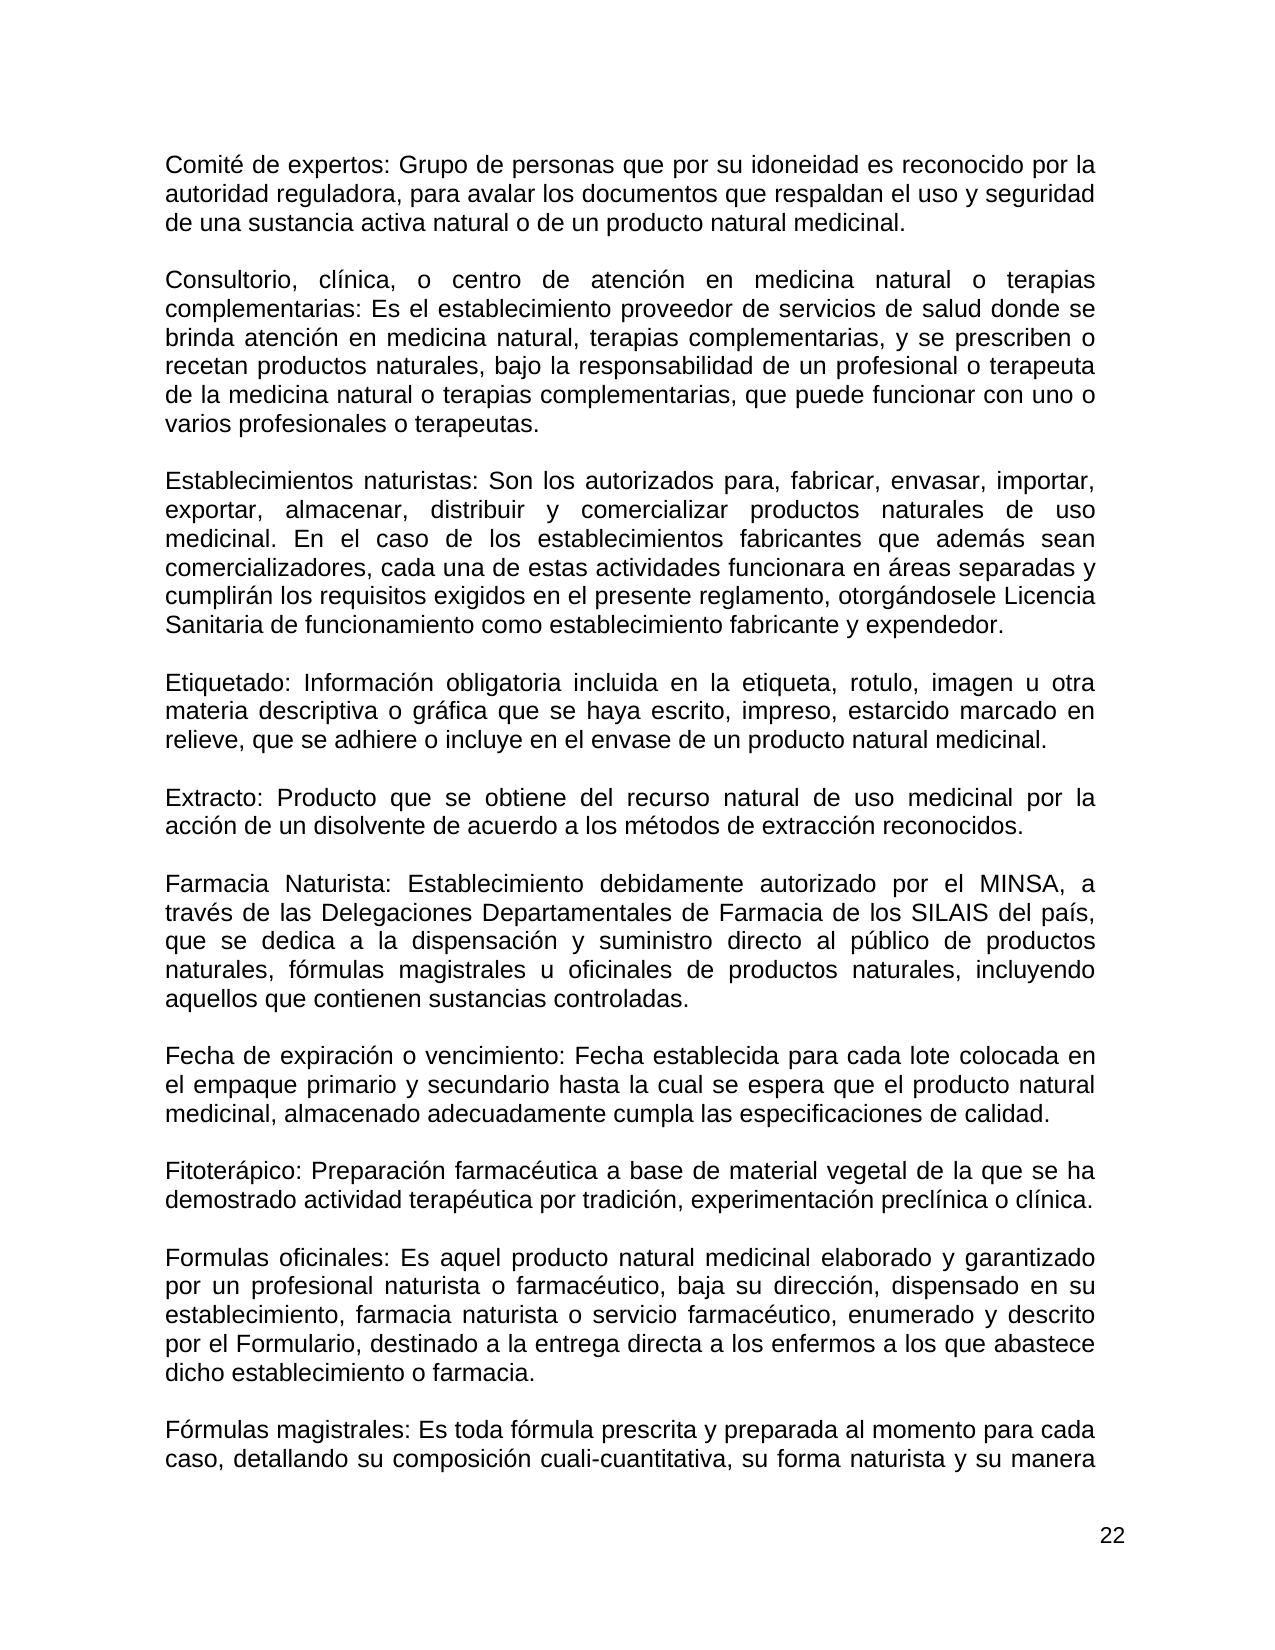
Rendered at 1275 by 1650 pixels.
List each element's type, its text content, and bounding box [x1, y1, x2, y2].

text Etiquetado: Información obligatoria incluida en la etiqueta, rotulo, imagen u otra materia descriptiva o gráfica que se haya escrito, impreso, estarcido marcado en relieve, que se adhiere o incluye en el envase de un producto natural medicinal. [165, 667, 1097, 754]
text Extracto: Producto que se obtiene del recurso natural de uso medicinal por la acción de un disolvente de acuerdo a los métodos de extracción reconocidos. [165, 782, 1097, 840]
text Farmacia Naturista: Establecimiento debidamente autorizado por el MINSA, a través de las Delegaciones Departamentales de Farmacia de los SILAIS del país, que se dedica a la dispensación y suministro directo al público de productos naturales, fórmulas magistrales u oficinales de productos naturales, incluyendo aquellos que contienen sustancias controladas. [165, 869, 1097, 1012]
text Establecimientos naturistas: Son los autorizados para, fabricar, envasar, importar, exportar, almacenar, distribuir y comercializar productos naturales de uso medicinal. En el caso de los establecimientos fabricantes que además sean comercializadores, cada una de estas actividades funcionara en áreas separadas y cumplirán los requisitos exigidos en el presente reglamento, otorgándosele Licencia Sanitaria de funcionamiento como establecimiento fabricante y expendedor. [165, 466, 1097, 639]
text Consultorio, clínica, o centro de atención en medicina natural o terapias complementarias: Es el establecimiento proveedor de servicios de salud donde se brinda atención en medicina natural, terapias complementarias, y se prescriben o recetan productos naturales, bajo la responsabilidad de un profesional o terapeuta de la medicina natural o terapias complementarias, que puede funcionar con uno o varios profesionales o terapeutas. [165, 265, 1097, 437]
text Fitoterápico: Preparación farmacéutica a base de material vegetal de la que se ha demostrado actividad terapéutica por tradición, experimentación preclínica o clínica. [165, 1156, 1097, 1214]
text Comité de expertos: Grupo de personas que por su idoneidad es reconocido por la autoridad reguladora, para avalar los documentos que respaldan el uso y seguridad de una sustancia activa natural o de un producto natural medicinal. [165, 150, 1097, 236]
text Fecha de expiración o vencimiento: Fecha establecida para cada lote colocada en el empaque primario y secundario hasta la cual se espera que el producto natural medicinal, almacenado adecuadamente cumpla las especificaciones de calidad. [165, 1041, 1097, 1127]
text Formulas oficinales: Es aquel producto natural medicinal elaborado y garantizado por un profesional naturista o farmacéutico, baja su dirección, dispensado en su establecimiento, farmacia naturista o servicio farmacéutico, enumerado y descrito por el Formulario, destinado a la entrega directa a los enfermos a los que abastece dicho establecimiento o farmacia. [165, 1242, 1097, 1386]
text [165, 1415, 1097, 1472]
